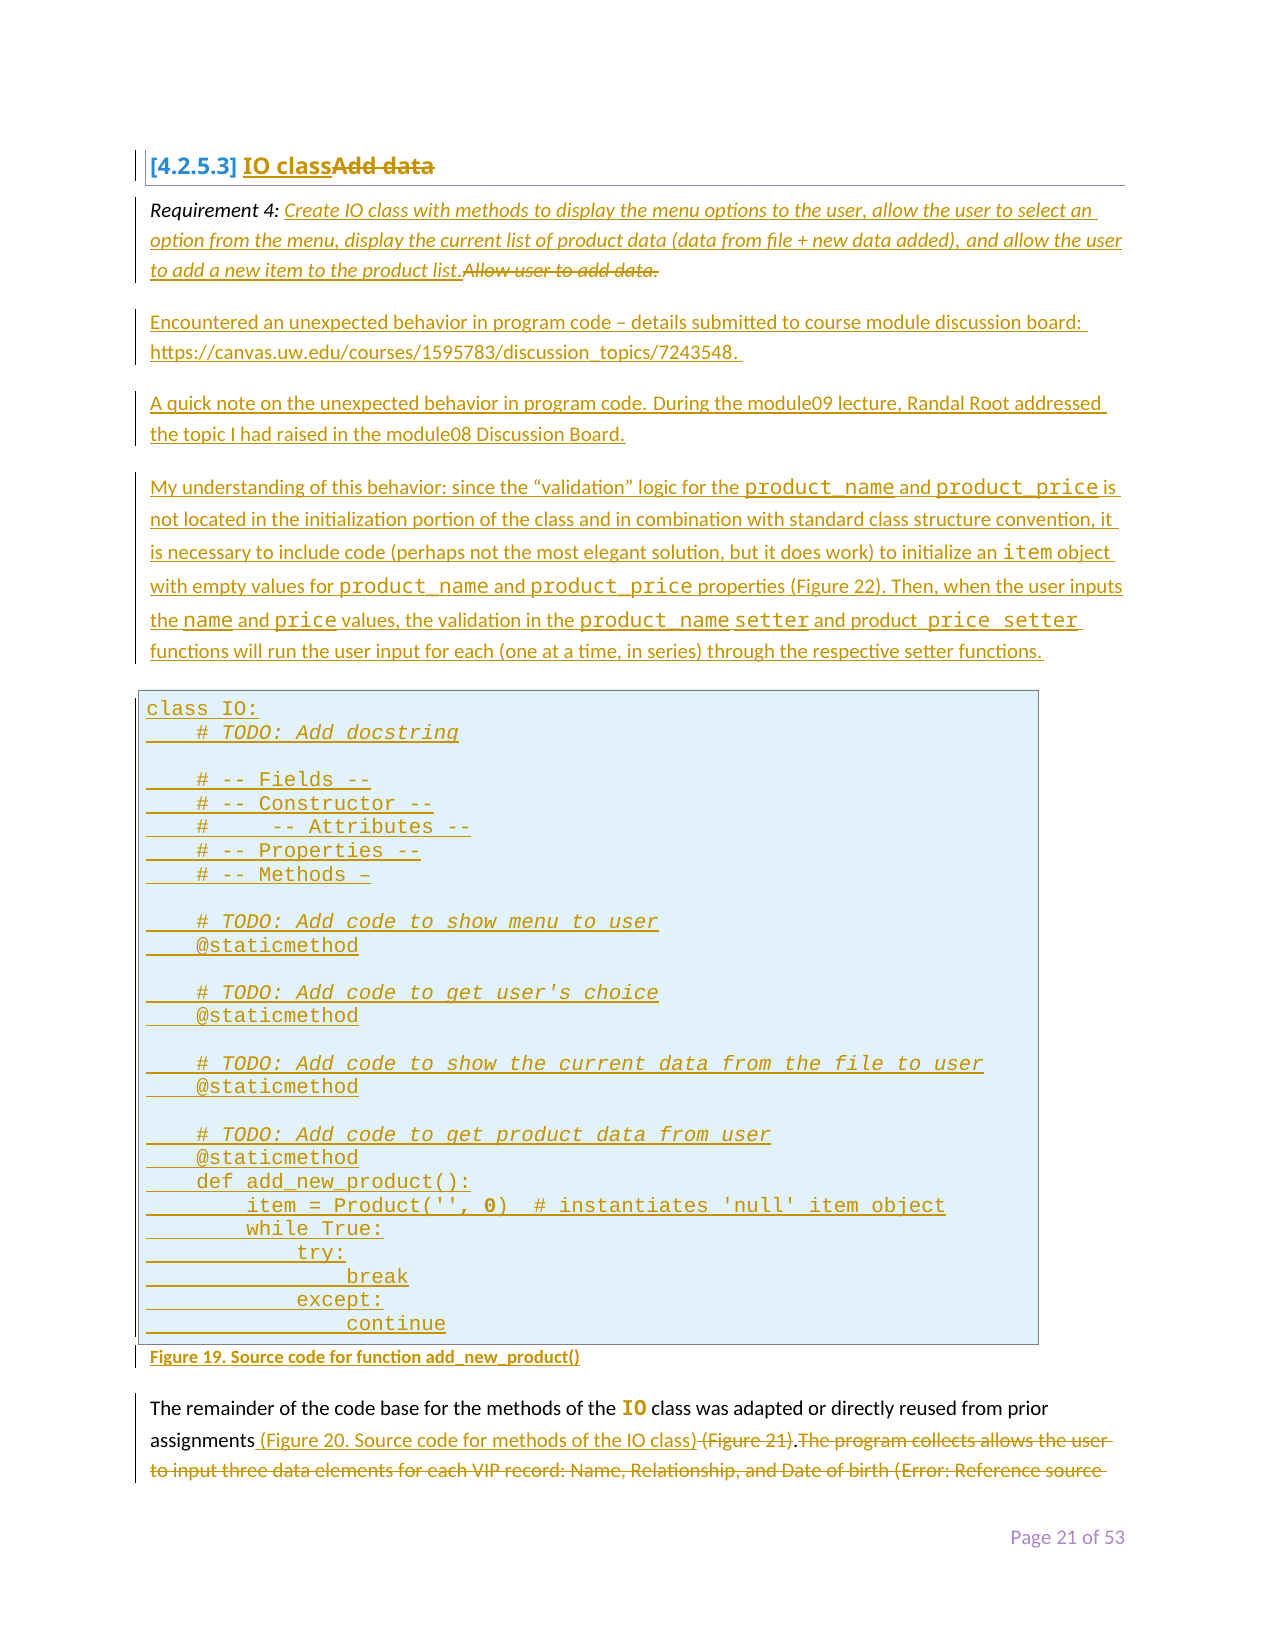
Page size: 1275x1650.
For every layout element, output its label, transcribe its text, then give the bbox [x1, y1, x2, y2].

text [150, 1393, 1125, 1483]
text Requirement 4: [150, 197, 1125, 283]
